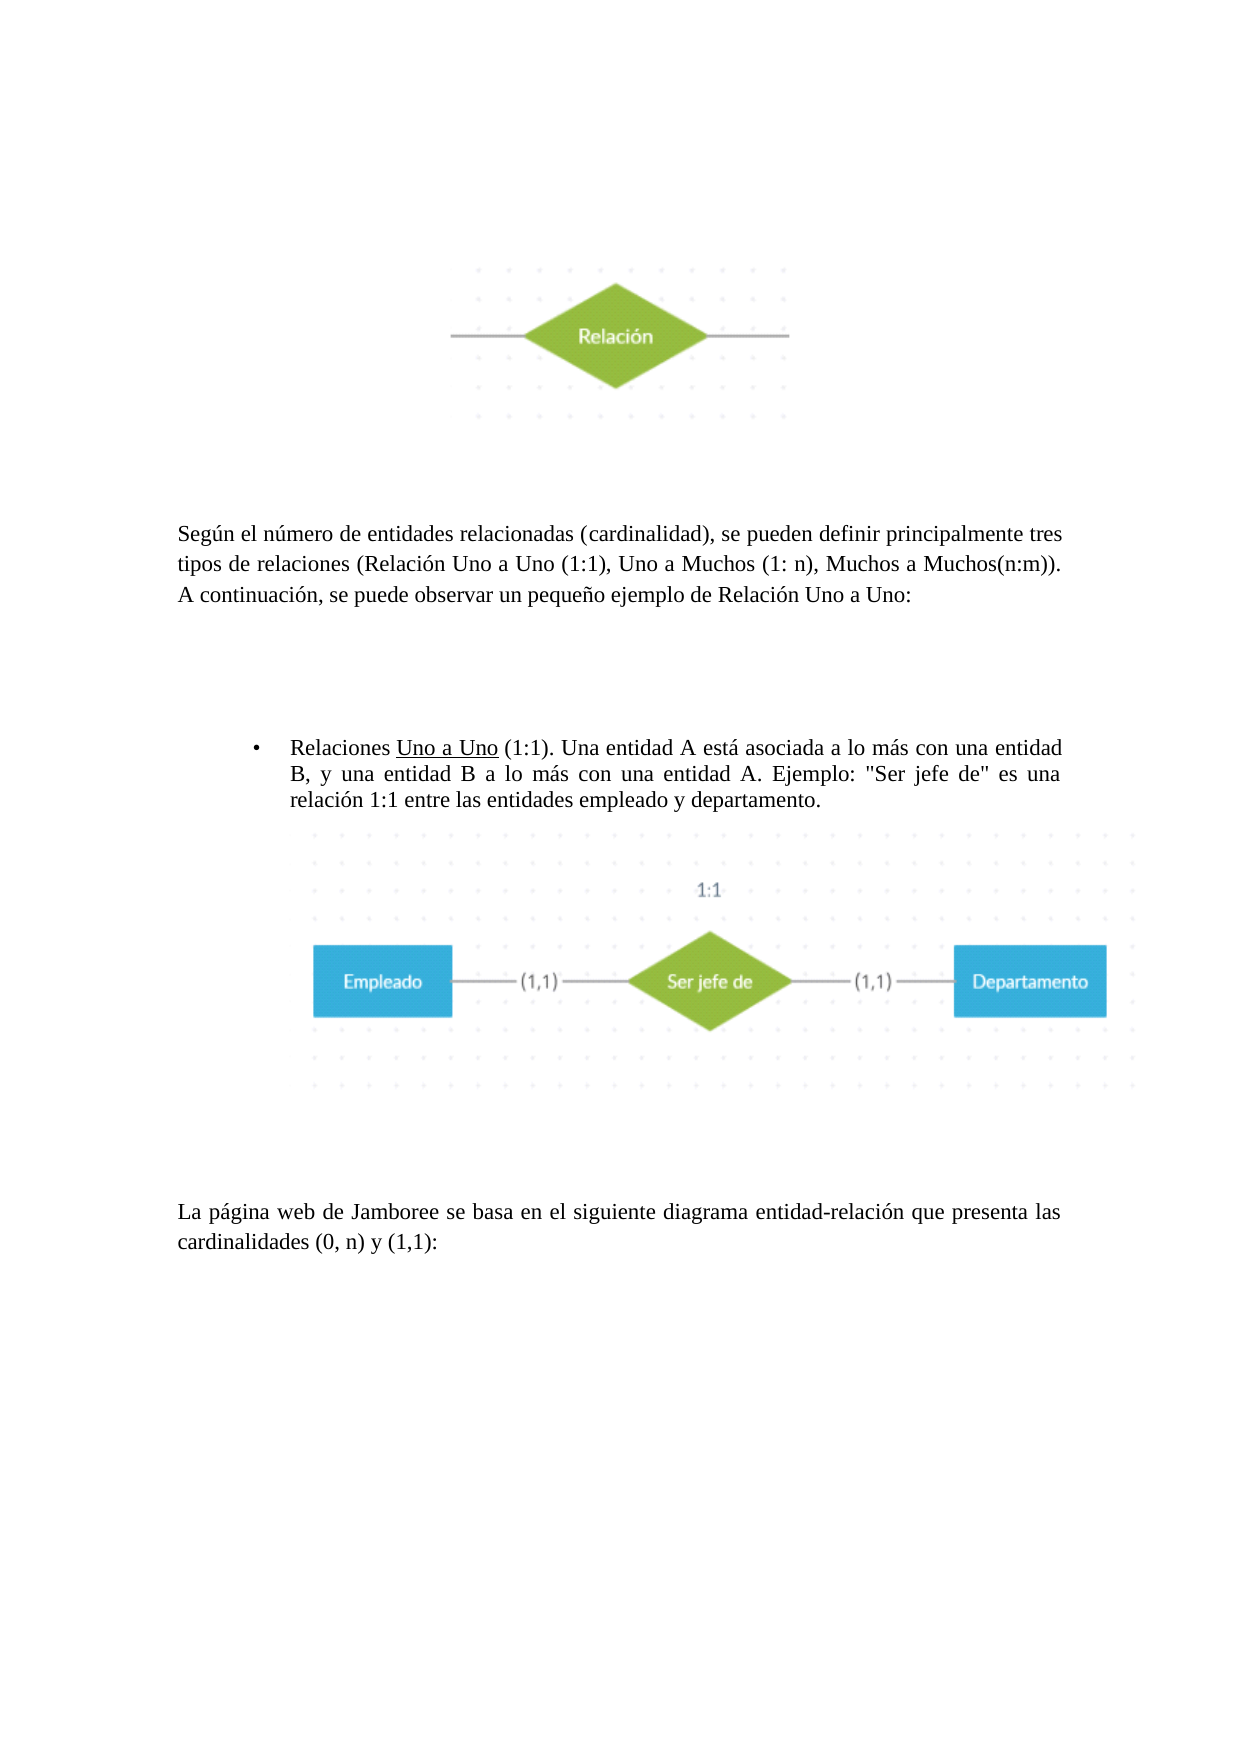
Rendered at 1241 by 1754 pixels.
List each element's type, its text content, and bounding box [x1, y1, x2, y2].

list Relaciones Uno a Uno (1:1). Una entidad A está asociada a lo más con una entidad B, y una entidad B a lo más con una entidad A. Ejemplo: "Ser jefe de" es una relación 1:1 entre las entidades empleado y departamento. [252, 734, 1063, 813]
picture [289, 823, 1145, 1104]
text Según el número de entidades relacionadas (cardinalidad), se pueden definir principalmente tres tipos de relaciones (Relación Uno a Uno (1:1), Uno a Muchos (1: n), Muchos a Muchos(n:m)). A continuación, se puede observar un pequeño ejemplo de Relación Uno a Uno: [177, 577, 1063, 607]
picture [450, 249, 790, 424]
text Según el número de entidades relacionadas (cardinalidad), se pueden definir principalmente tres tipos de relaciones (Relación Uno a Uno (1:1), Uno a Muchos (1: n), Muchos a Muchos(n:m)). A continuación, se puede observar un pequeño ejemplo de Relación Uno a Uno: [177, 520, 1063, 551]
text La página web de Jamboree se basa en el siguiente diagrama entidad-relación que presenta las cardinalidades (0, n) y (1,1): [177, 1198, 1063, 1255]
